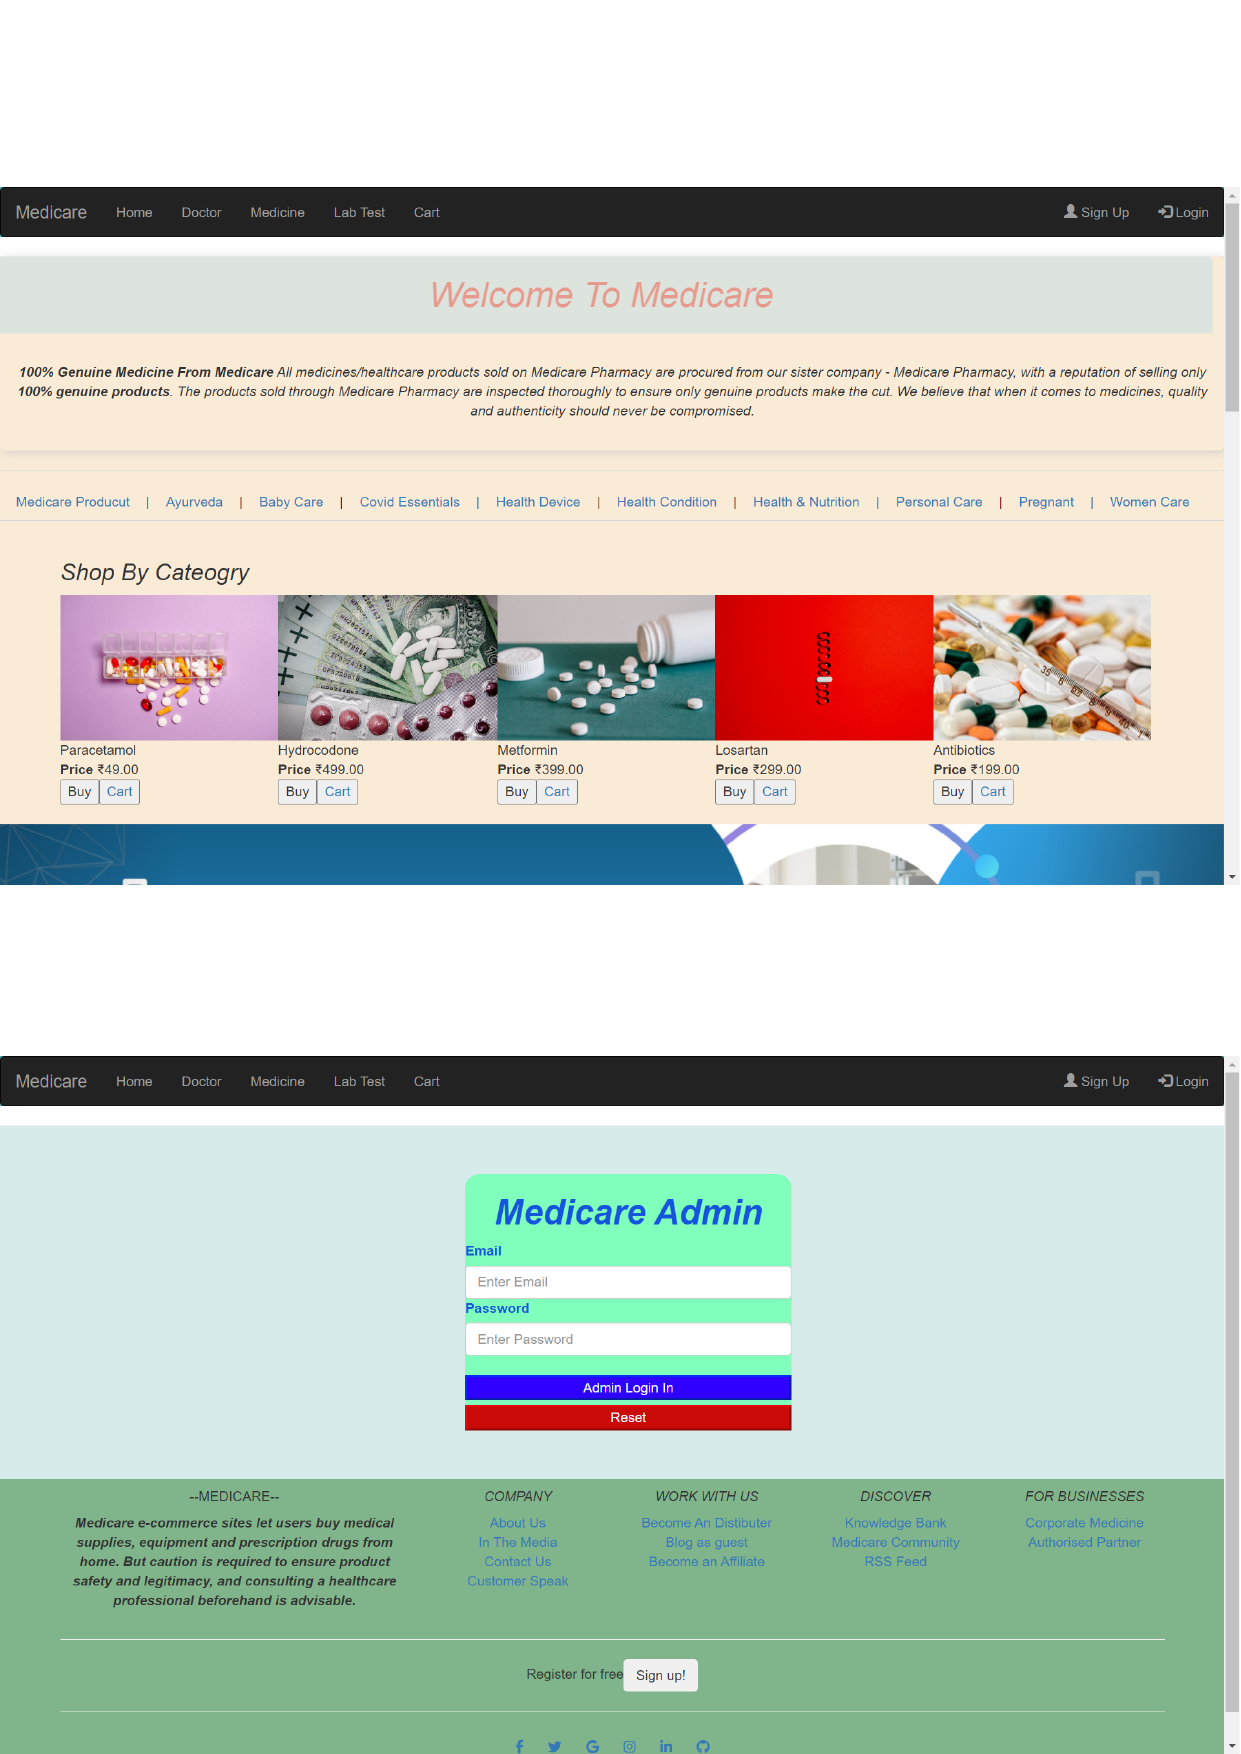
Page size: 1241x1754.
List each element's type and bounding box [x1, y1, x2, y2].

picture [0, 187, 1240, 885]
picture [0, 1056, 1240, 1754]
